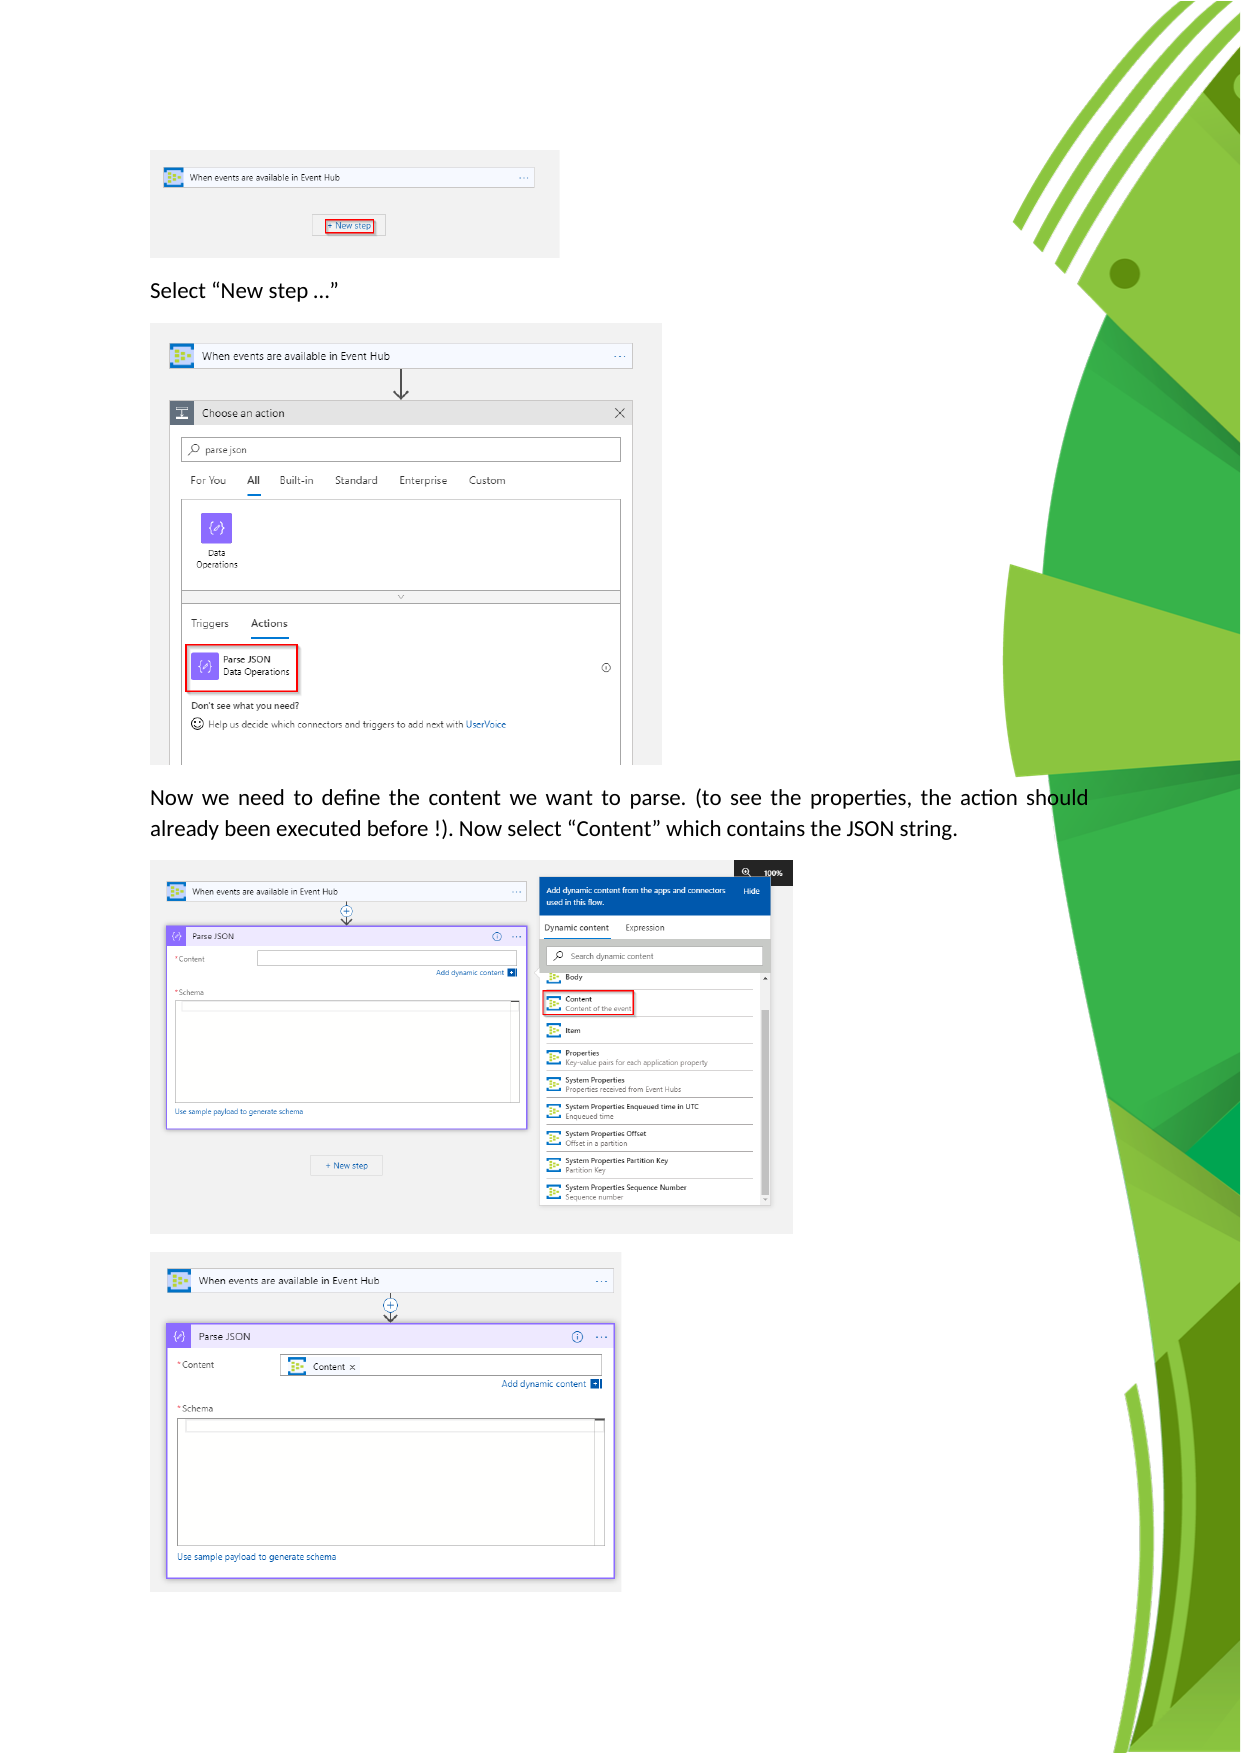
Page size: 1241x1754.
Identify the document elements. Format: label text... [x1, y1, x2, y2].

text Select “New step …” [150, 277, 1090, 305]
text Now we need to define the content we want to parse. (to see the properties, the action should already been executed before !). Now select “Content” which contains the JSON string. [150, 783, 1090, 842]
picture [150, 860, 793, 1234]
picture [150, 1252, 622, 1592]
picture [150, 150, 560, 258]
picture [150, 323, 662, 765]
picture [990, 1, 1241, 1753]
